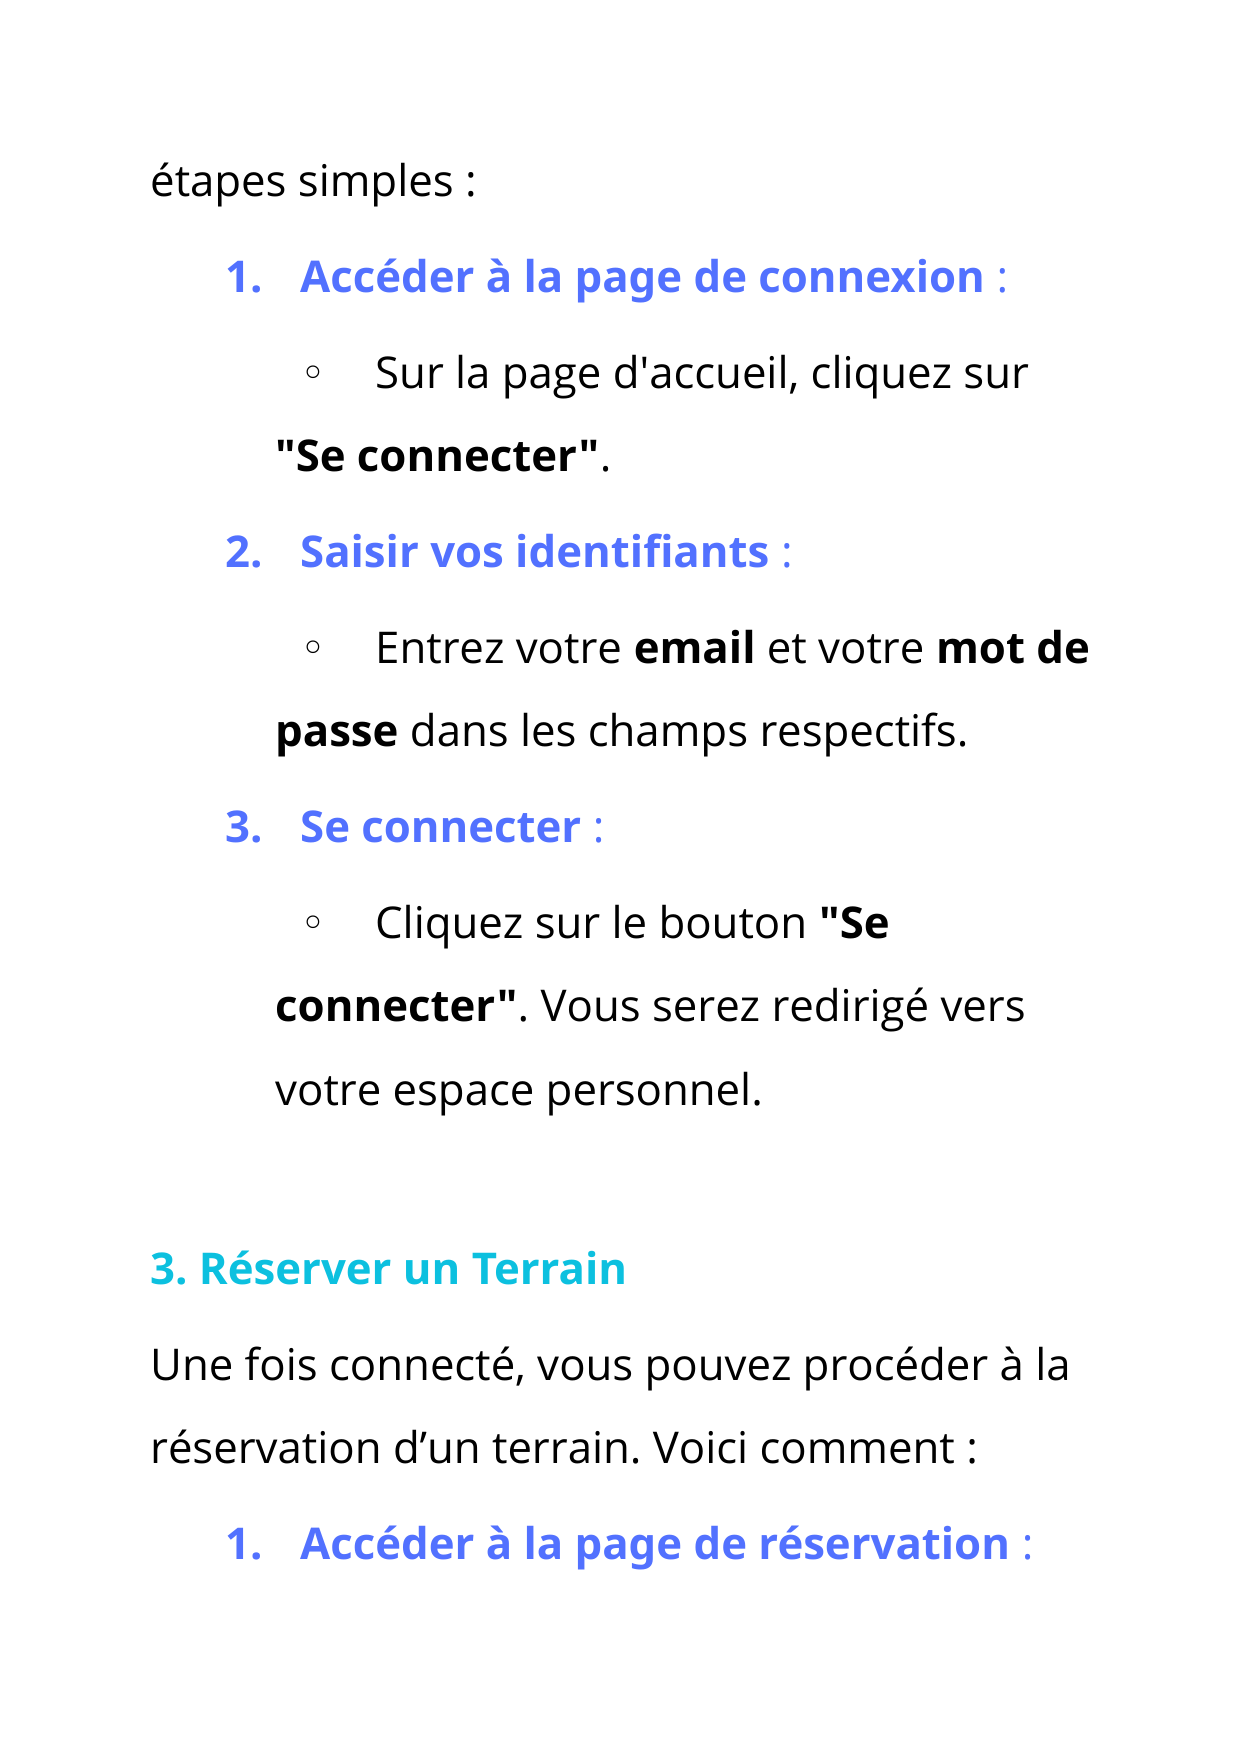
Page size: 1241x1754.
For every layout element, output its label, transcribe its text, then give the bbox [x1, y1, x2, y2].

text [150, 150, 1090, 209]
text 1. Accéder à la page de connexion : [200, 246, 1090, 305]
text ◦ Sur la page d'accueil, cliquez sur "Se connecter". [275, 342, 1090, 484]
text Une fois connecté, vous pouvez procéder à la réservation d’un terrain. Voici comment : [150, 1333, 1090, 1476]
text ◦ Cliquez sur le bouton "Se connecter". Vous serez redirigé vers votre espace personnel. [275, 892, 1090, 1118]
text 2. Saisir vos identifiants : [200, 521, 1090, 580]
text 1. Accéder à la page de réservation : [200, 1512, 1090, 1572]
text ◦ Entrez votre email et votre mot de passe dans les champs respectifs. [275, 617, 1090, 759]
text 3. Se connecter : [200, 796, 1090, 855]
text 3. Réserver un Terrain [150, 1154, 1090, 1297]
